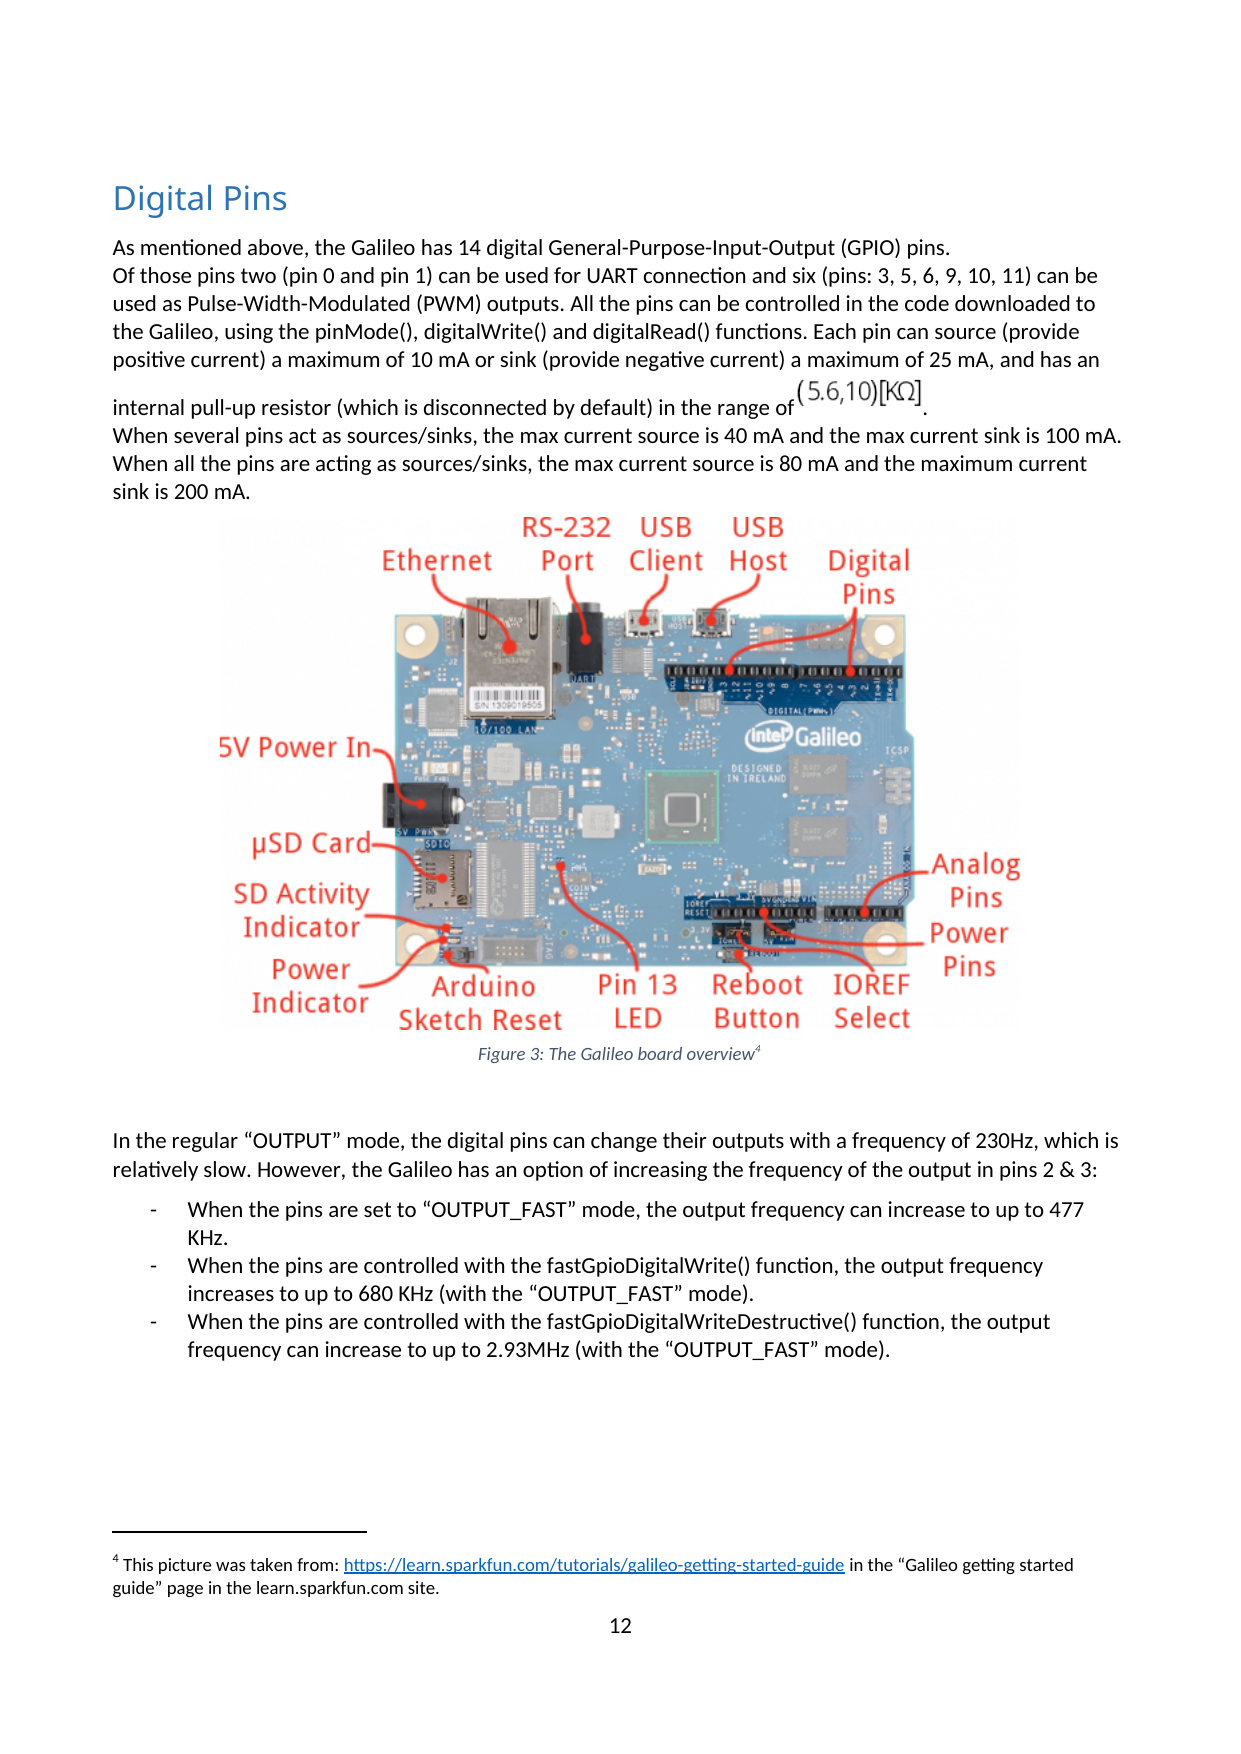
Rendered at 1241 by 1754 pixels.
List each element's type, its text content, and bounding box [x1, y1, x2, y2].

list When the pins are controlled with the fastGpioDigitalWrite() function, the output frequency increases to up to 680 KHz (with the “OUTPUT_FAST” mode). [150, 1251, 1128, 1307]
text In the regular “OUTPUT” mode, the digital pins can change their outputs with a frequency of 230Hz, which is relatively slow. However, the Galileo has an option of increasing the frequency of the output in pins 2 & 3: [112, 1127, 1128, 1183]
list When the pins are set to “OUTPUT_FAST” mode, the output frequency can increase to up to 477 KHz. [150, 1195, 1128, 1251]
text As mentioned above, the Galileo has 14 digital General-Purpose-Input-Output (GPIO) pins. Of those pins two (pin 0 and pin 1) can be used for UART connection and six (pins: 3, 5, 6, 9, 10, 11) can be used as Pulse-Width-Modulated (PWM) outputs. All the pins can be controlled in the code downloaded to the Galileo, using the pinMode(), digitalWrite() and digitalRead() functions. Each pin can source (provide positive current) a maximum of 10 mA or sink (provide negative current) a maximum of 25 mA, and has an internal pull-up resistor (which is disconnected by default) in the range of. When several pins act as sources/sinks, the max current source is 40 mA and the max current sink is 100 mA. When all the pins are acting as sources/sinks, the max current source is 80 mA and the maximum current sink is 200 mA. [112, 233, 1128, 505]
subtitle Digital Pins [112, 175, 1128, 220]
picture [219, 517, 1021, 1030]
list When the pins are controlled with the fastGpioDigitalWriteDestructive() function, the output frequency can increase to up to 2.93MHz (with the “OUTPUT_FAST” mode). [150, 1307, 1128, 1363]
